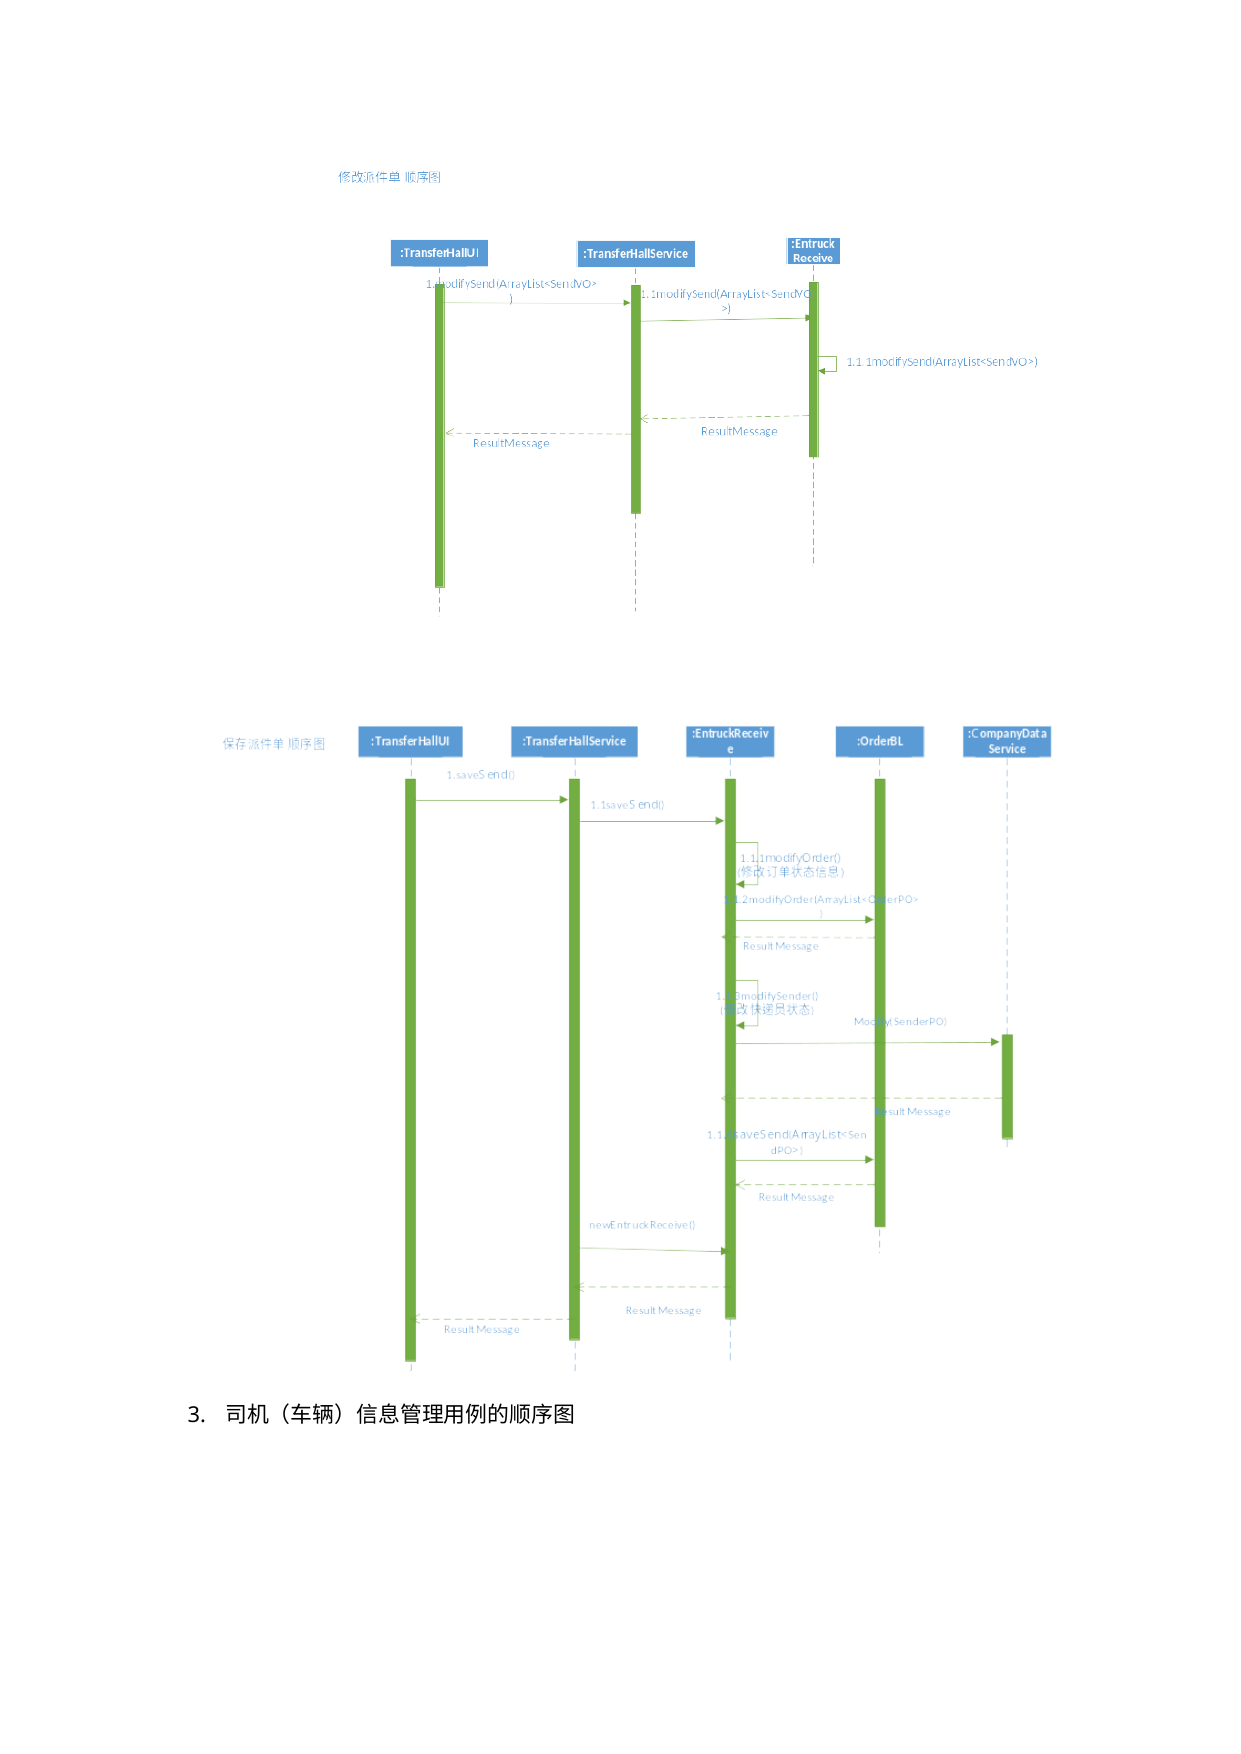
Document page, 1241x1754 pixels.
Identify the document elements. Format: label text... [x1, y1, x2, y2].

list 司机（车辆）信息管理用例的顺序图 [187, 1397, 1053, 1429]
